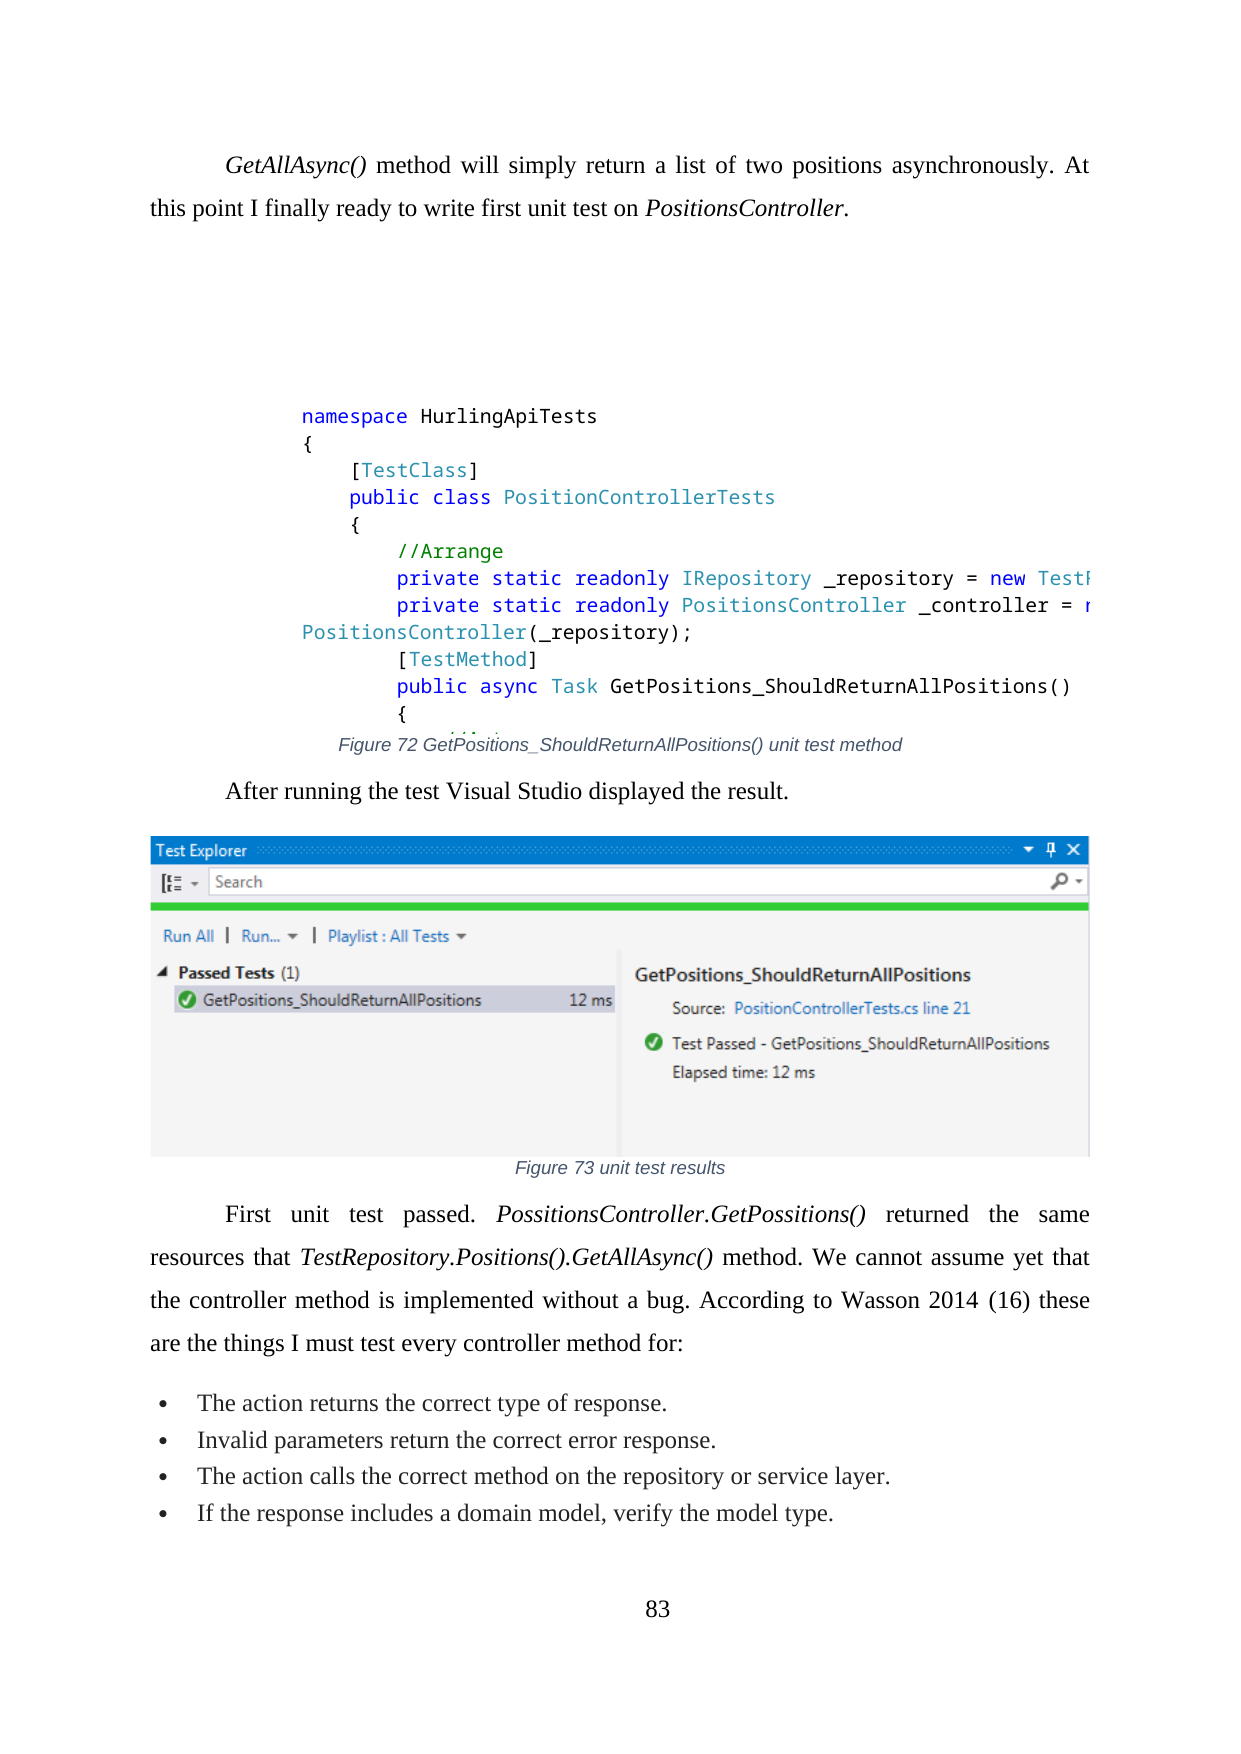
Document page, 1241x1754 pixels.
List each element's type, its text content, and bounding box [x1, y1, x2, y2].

text GetAllAsync() method will simply return a list of two positions asynchronously. At this point I finally ready to write first unit test on PositionsController. [150, 150, 1090, 222]
text First unit test passed. PossitionsController.GetPossitions() returned the same resources that TestRepository.Positions().GetAllAsync() method. We cannot assume yet that the controller method is implemented without a bug. According to Wasson 2014 these are the things I must test every controller method for: [150, 1199, 1090, 1357]
list The action calls the correct method on the repository or service layer. [159, 1461, 1090, 1490]
picture [150, 836, 1090, 1157]
list Invalid parameters return the correct error response. [159, 1425, 1090, 1453]
list If the response includes a domain model, verify the model type. [159, 1498, 1090, 1527]
text After running the test Visual Studio displayed the result. [150, 776, 1090, 805]
list The action returns the correct type of response. [159, 1388, 1090, 1417]
